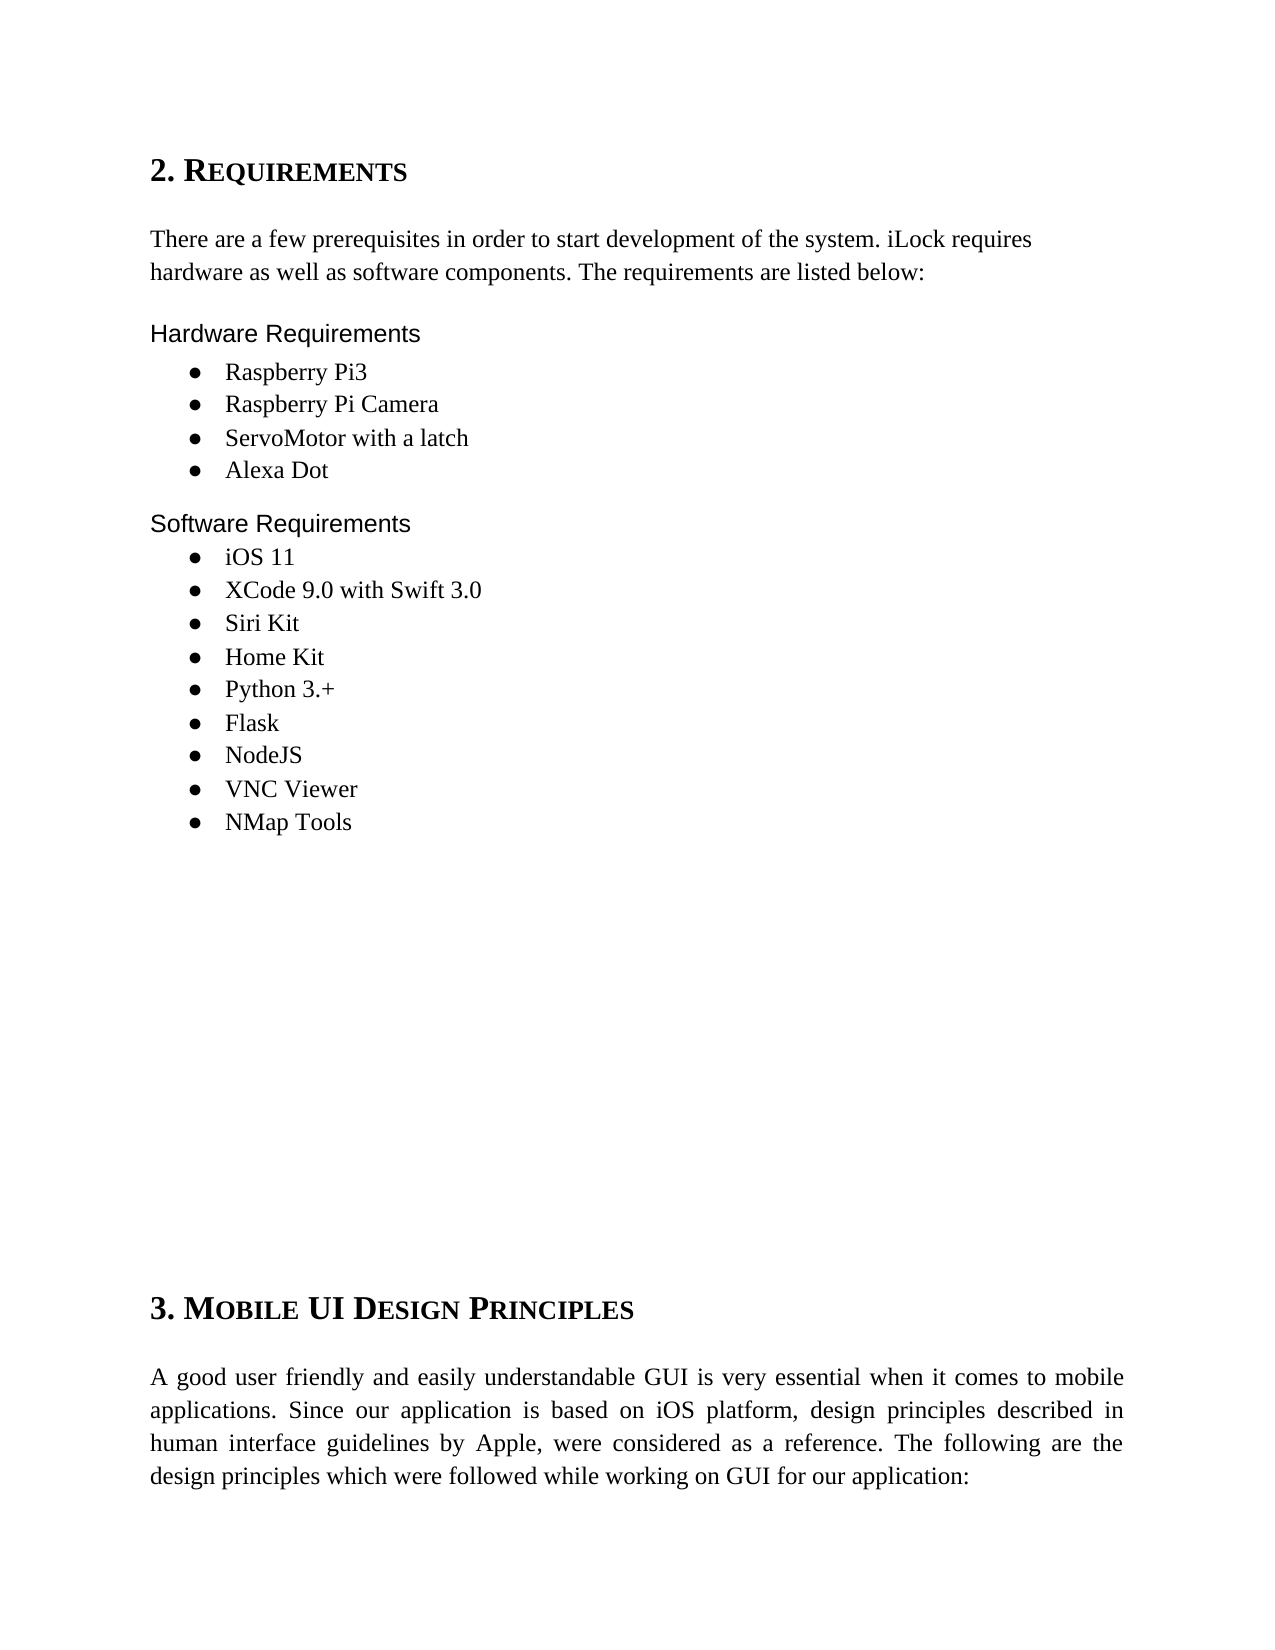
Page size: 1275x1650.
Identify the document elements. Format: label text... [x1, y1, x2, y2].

subtitle 2. Requirements [150, 150, 1125, 188]
list iOS 11 [187, 542, 1125, 571]
text A good user friendly and easily understandable GUI is very essential when it comes to mobile applications. Since our application is based on iOS platform, design principles described in human interface guidelines by Apple, were considered as a reference. The following are the design principles which were followed while working on GUI for our application: [150, 1362, 1125, 1490]
text There are a few prerequisites in order to start development of the system. iLock requires hardware as well as software components. The requirements are listed below: [150, 224, 1125, 286]
list Python 3.+ [187, 674, 1125, 703]
subtitle 3. Mobile UI Design Principles [150, 1288, 1125, 1326]
list NodeJS [187, 741, 1125, 769]
subtitle Software Requirements [150, 509, 1125, 538]
list XCode 9.0 with Swift 3.0 [187, 576, 1125, 604]
list ServoMotor with a latch [187, 423, 1125, 451]
list Siri Kit [187, 608, 1125, 637]
list Raspberry Pi3 [187, 357, 1125, 385]
list NMap Tools [187, 807, 1125, 835]
list Home Kit [187, 642, 1125, 670]
subtitle Hardware Requirements [150, 319, 1125, 348]
list Alexa Dot [187, 456, 1125, 484]
list Flask [187, 708, 1125, 736]
list VNC Viewer [187, 774, 1125, 802]
list Raspberry Pi Camera [187, 389, 1125, 418]
